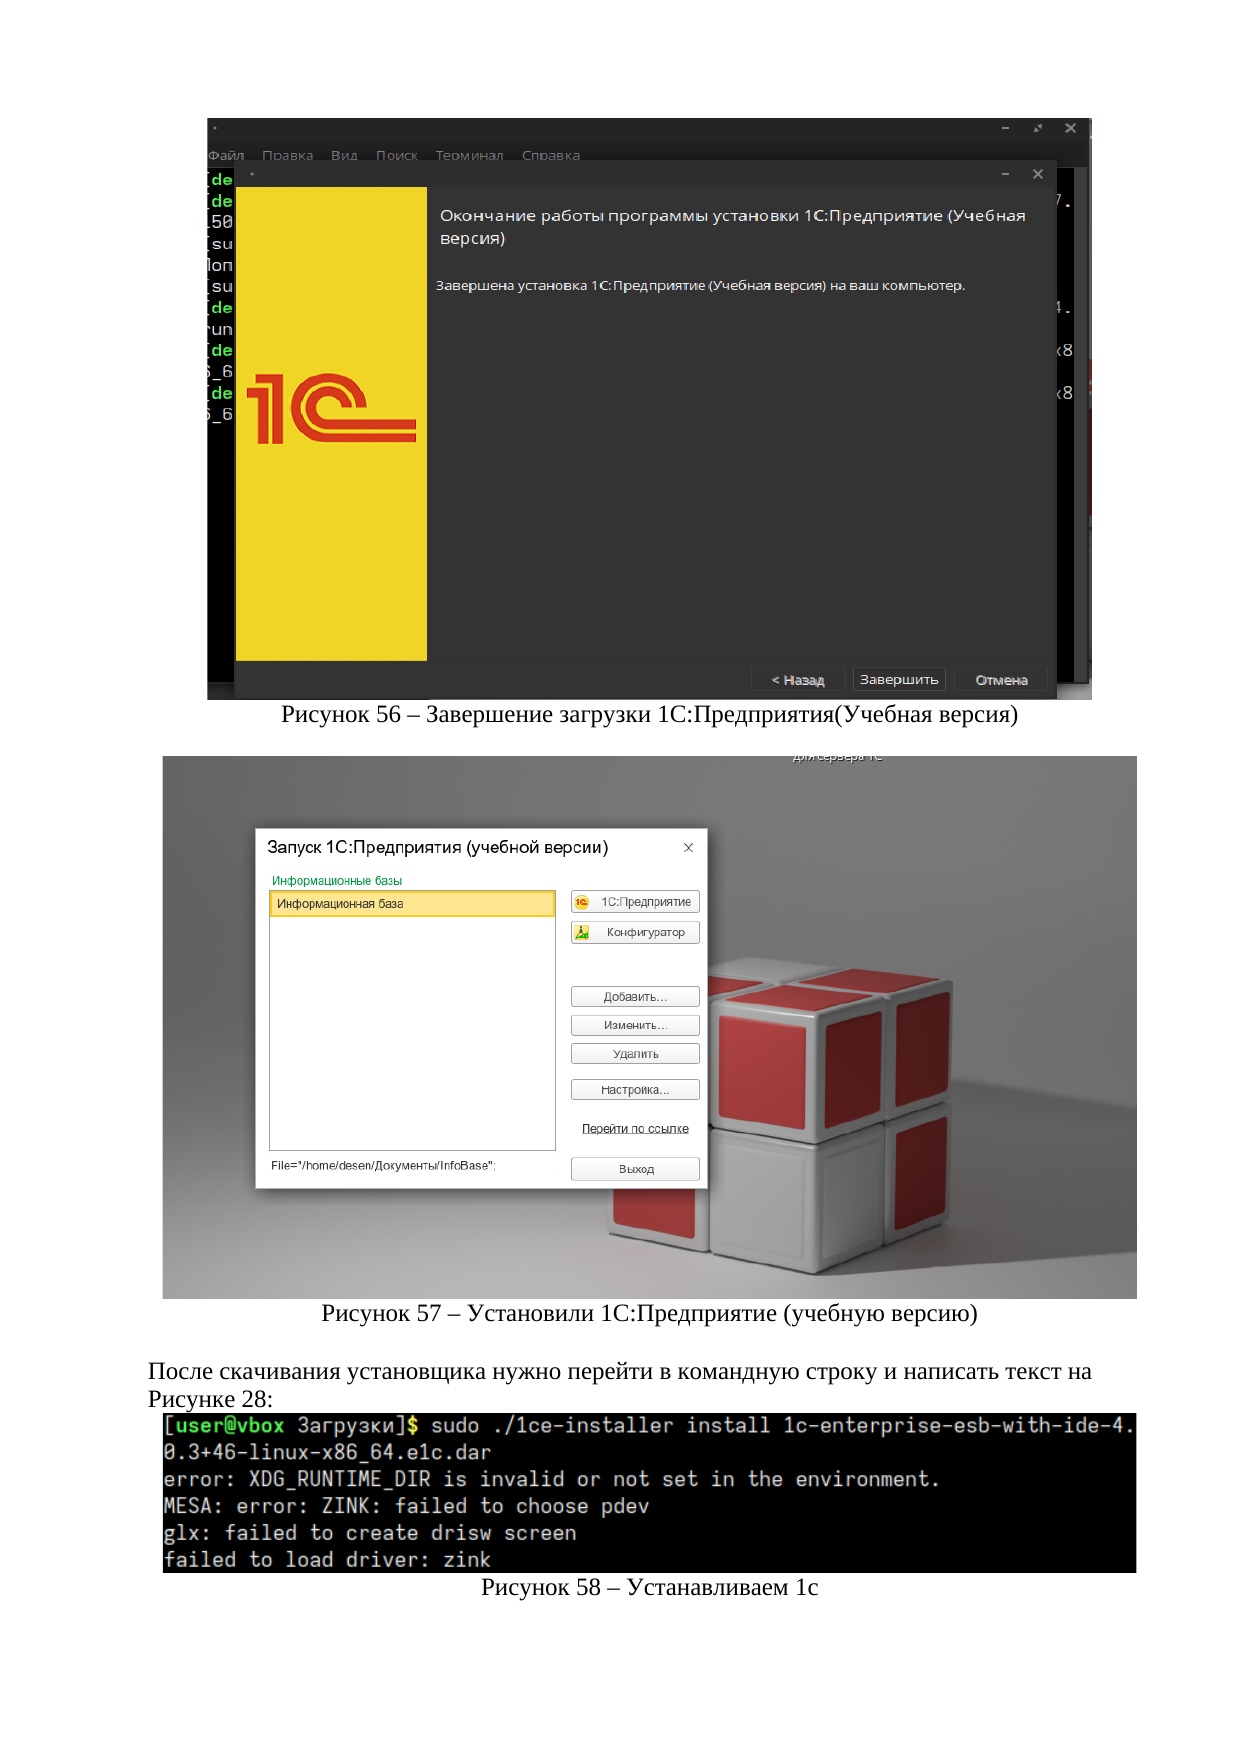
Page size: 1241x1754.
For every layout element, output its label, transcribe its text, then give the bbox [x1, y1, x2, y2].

text После скачивания установщика нужно перейти в командную строку и написать текст на Рисунке 28: [148, 1356, 1152, 1413]
picture [162, 756, 1137, 1299]
text Рисунок 57 – Установили 1С:Предприятие (учебную версию) [148, 1298, 1152, 1356]
picture [207, 118, 1092, 700]
picture [162, 1413, 1137, 1573]
text Рисунок 58 – Устанавливаем 1с [148, 1572, 1152, 1630]
text Рисунок 56 – Завершение загрузки 1С:Предприятия(Учебная версия) [148, 699, 1152, 757]
